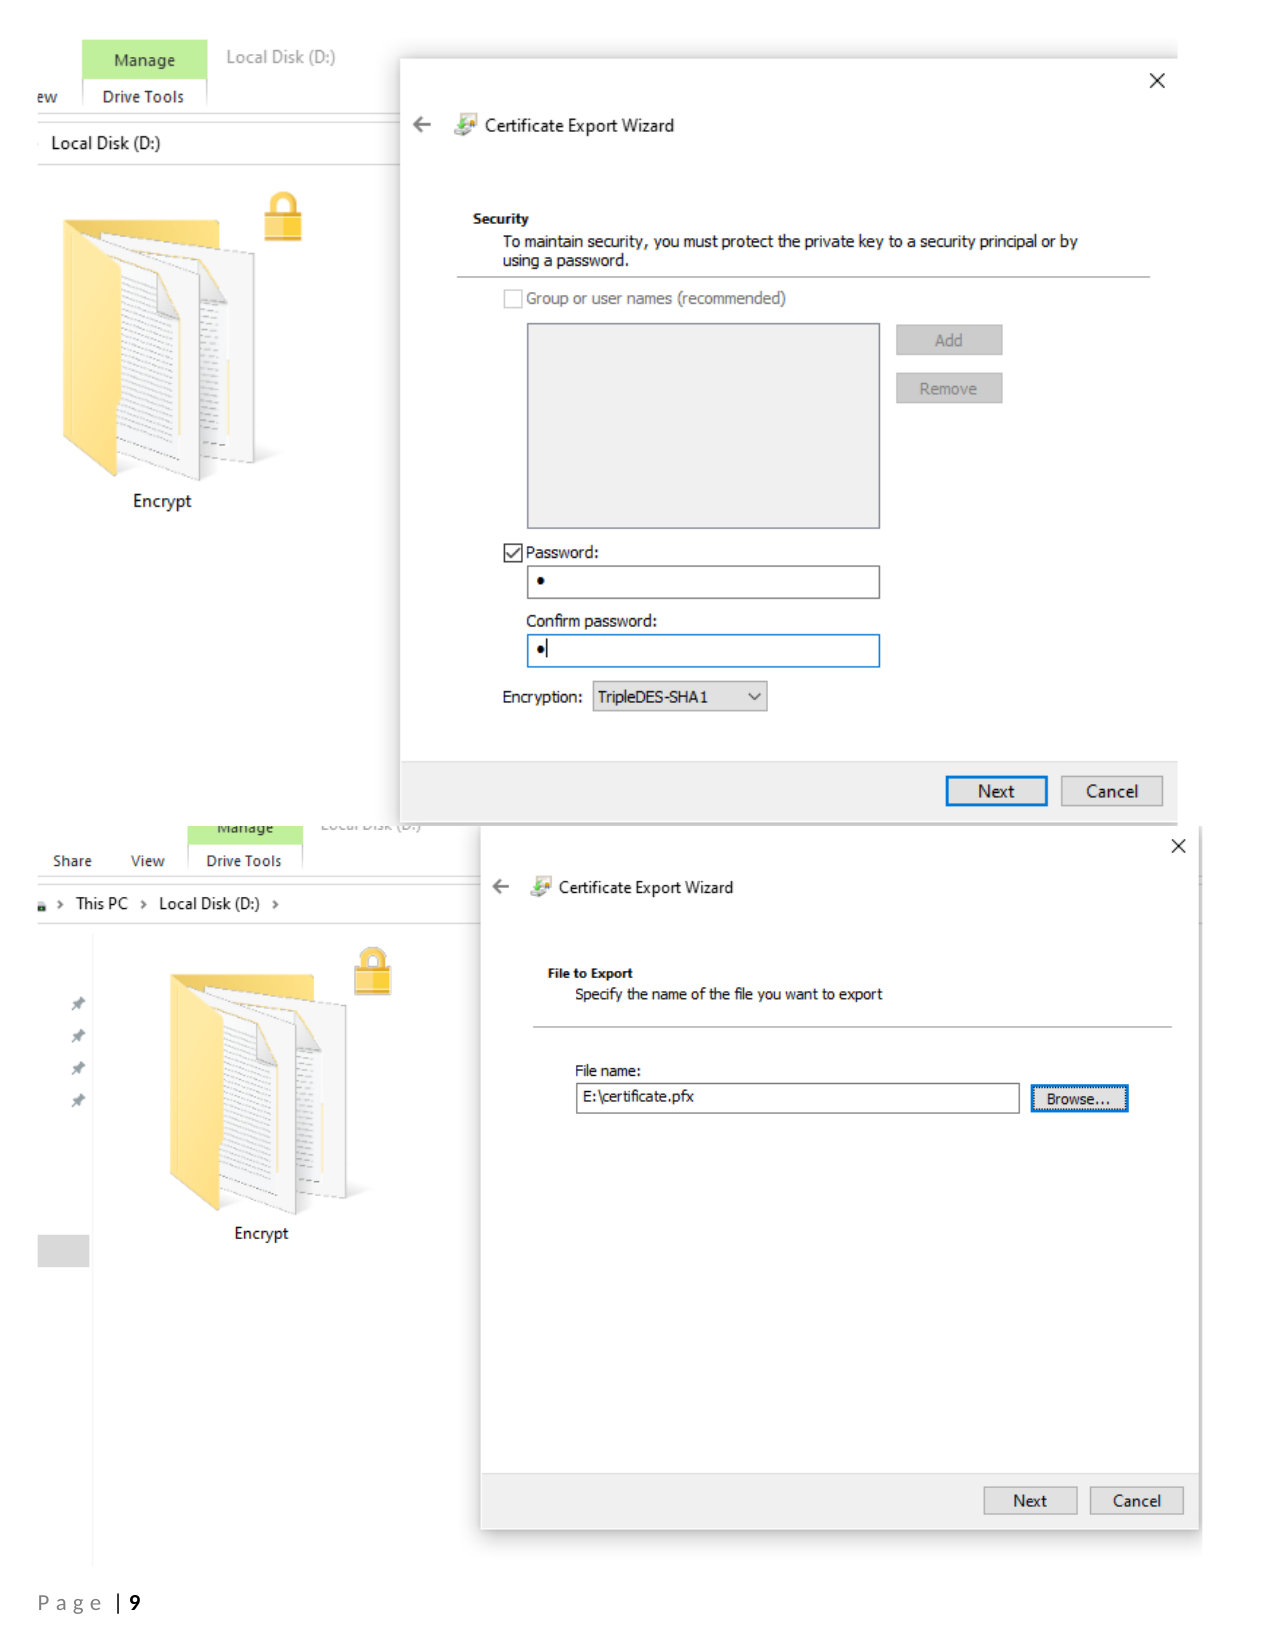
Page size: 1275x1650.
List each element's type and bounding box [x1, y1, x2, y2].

picture [37, 37, 1203, 1566]
